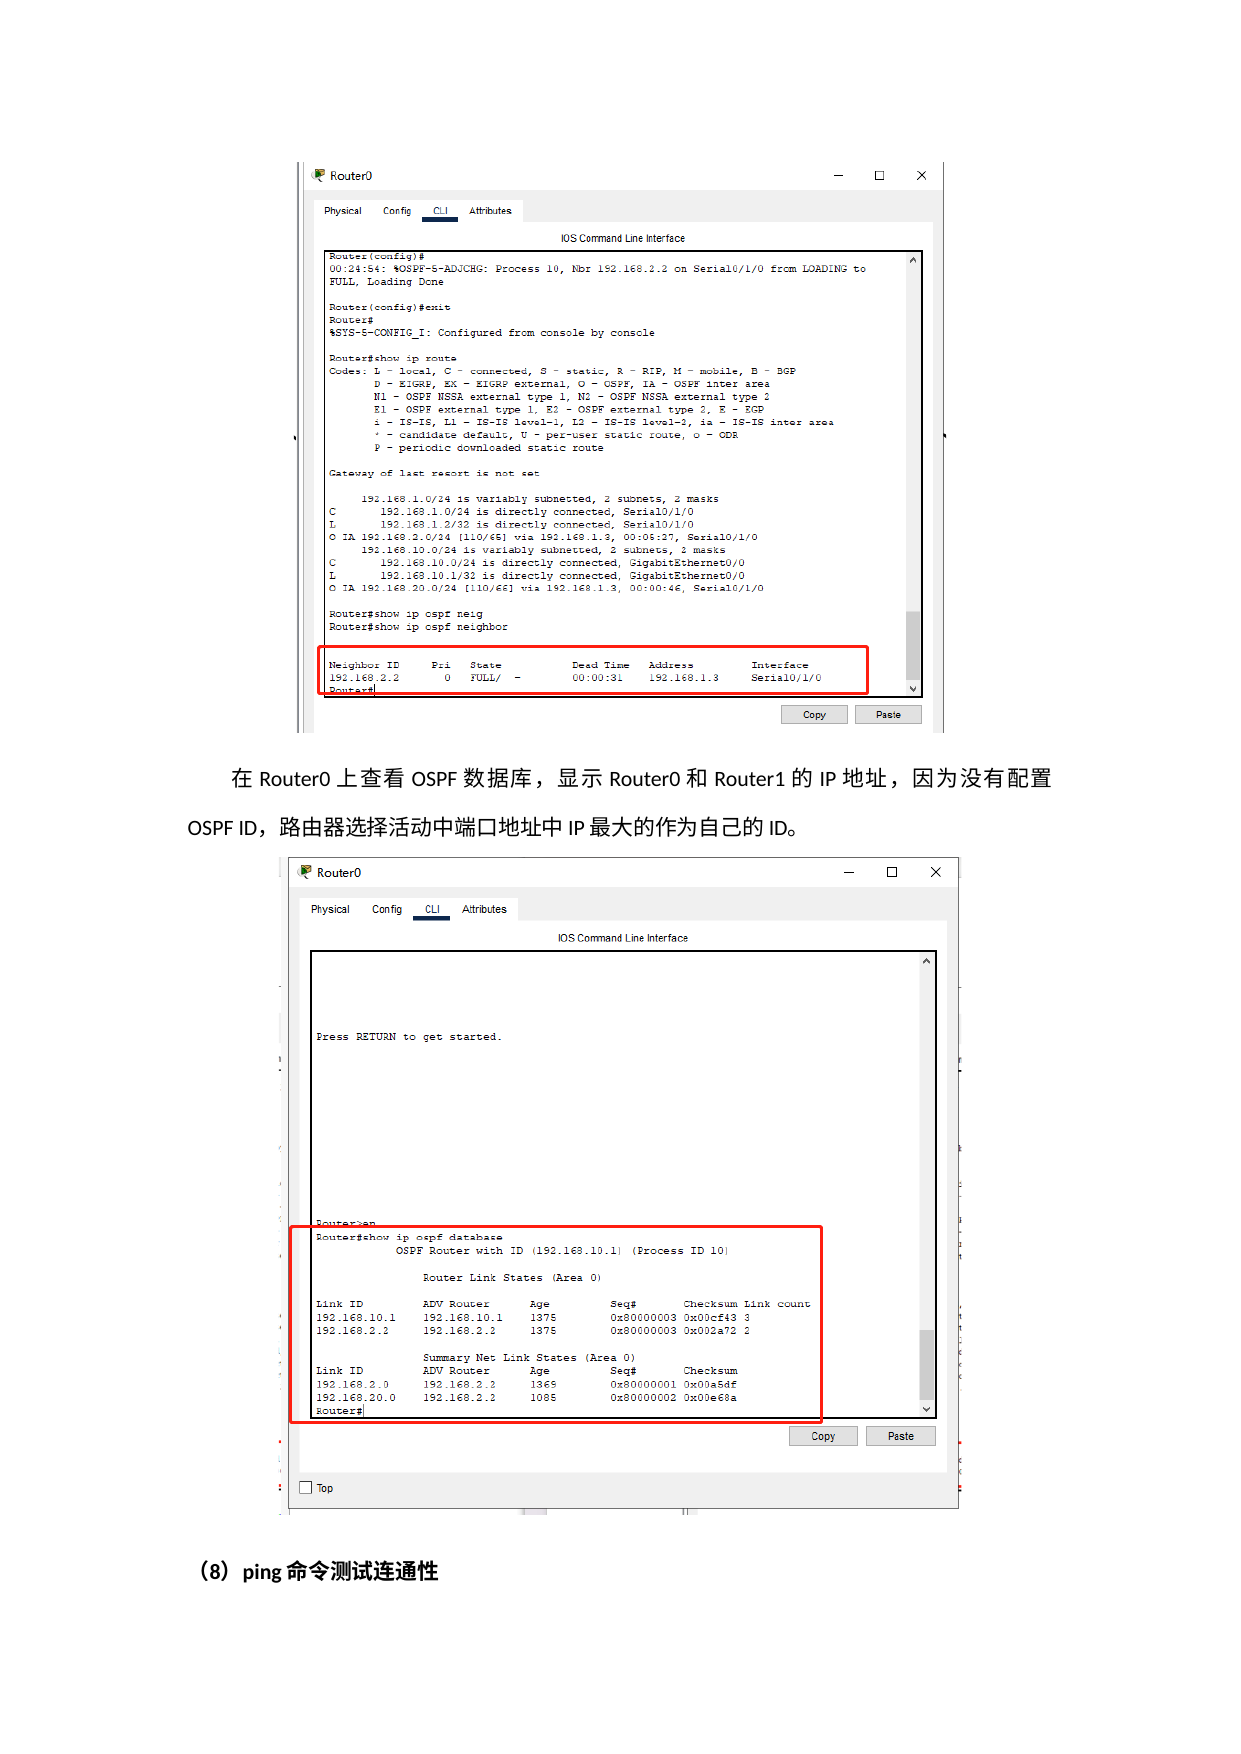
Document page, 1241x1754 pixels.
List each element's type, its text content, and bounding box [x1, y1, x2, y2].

picture [293, 162, 947, 733]
picture [278, 857, 962, 1515]
text （8）ping命令测试连通性 [187, 1553, 1053, 1586]
text 在Router0上查看OSPF数据库，显示Router0和Router1的IP地址，因为没有配置OSPF ID，路由器选择活动中端口地址中IP最大的作为自己的ID。 [187, 760, 1053, 842]
